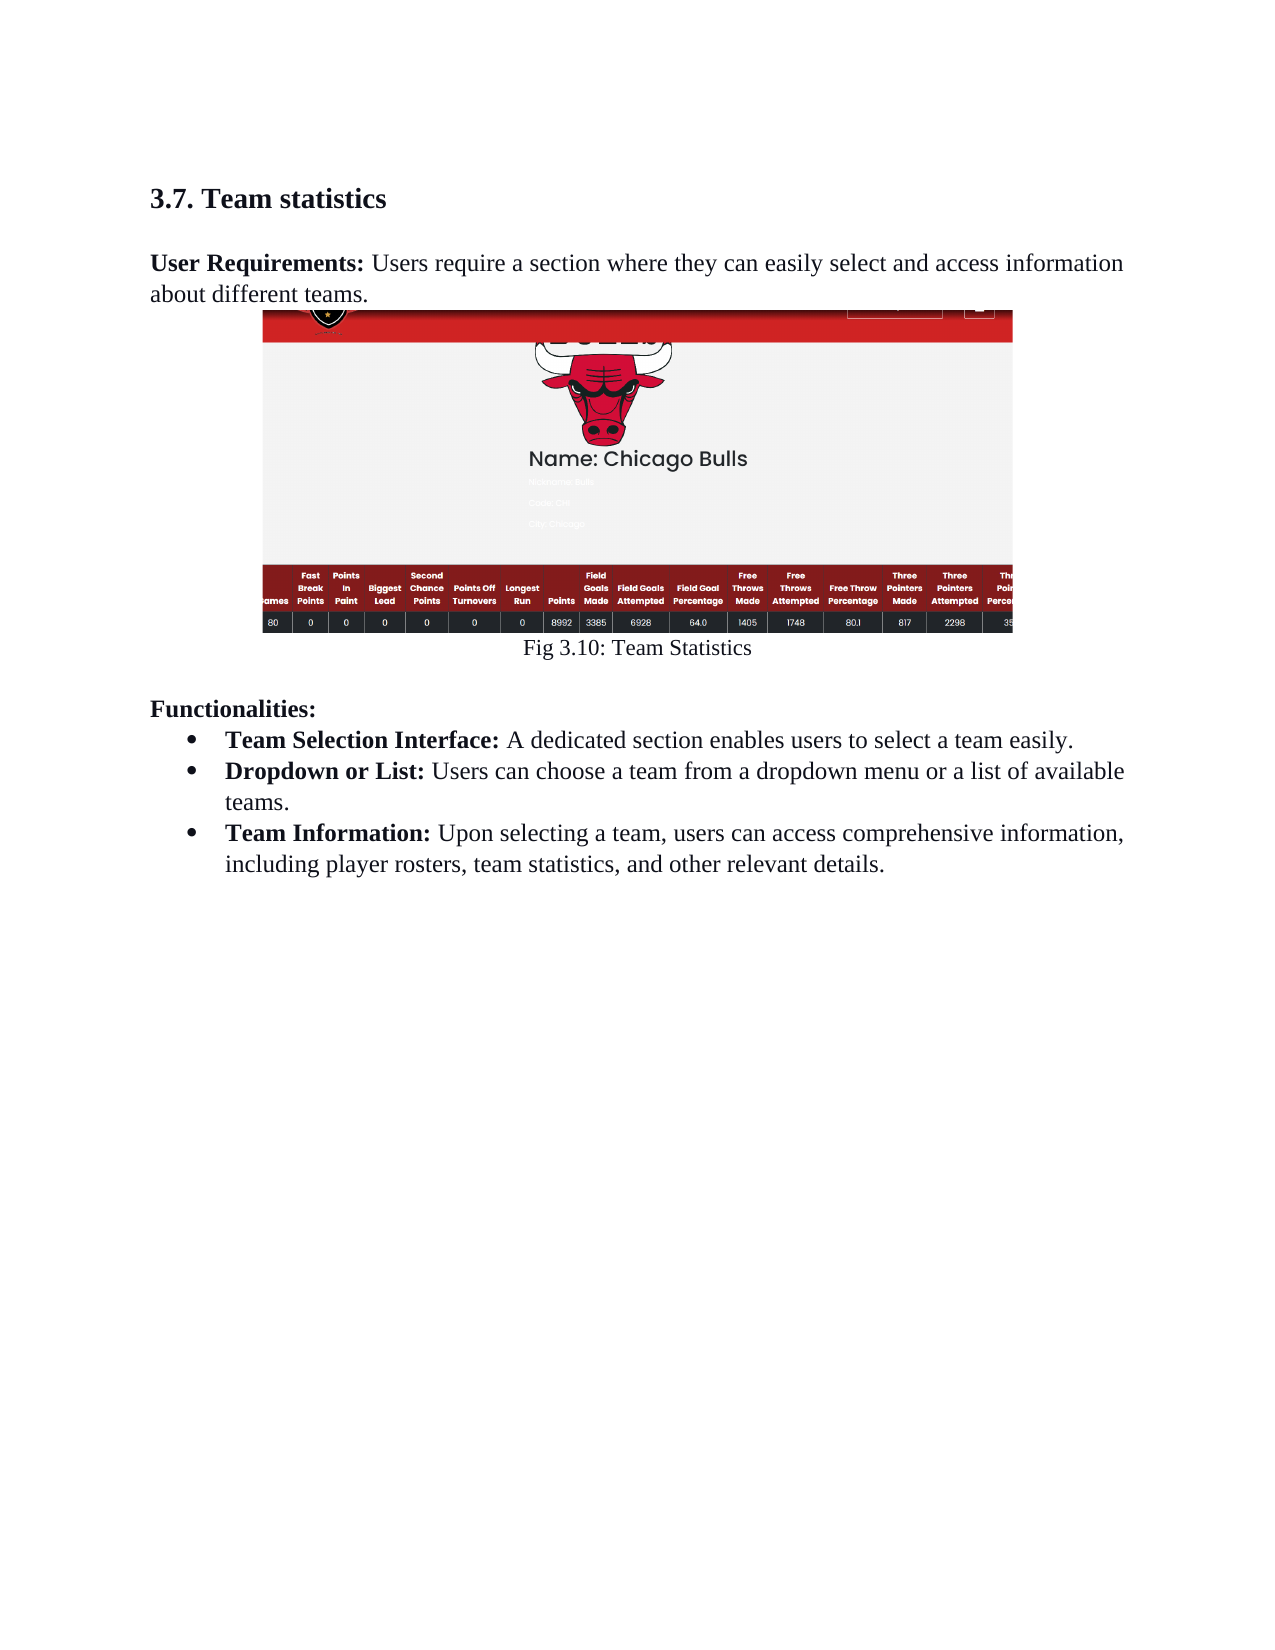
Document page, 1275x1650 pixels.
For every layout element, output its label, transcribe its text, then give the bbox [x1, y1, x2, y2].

text Fig 3.10: Team Statistics [150, 634, 1125, 661]
list Team Selection Interface: A dedicated section enables users to select a team easily. [187, 725, 1125, 754]
text 3.7. Team statistics [150, 181, 1125, 214]
list Dropdown or List: Users can choose a team from a dropdown menu or a list of available teams. [187, 756, 1125, 816]
text User Requirements: Users require a section where they can easily select and access information about different teams. [150, 248, 1125, 308]
text Functionalities: [150, 694, 1125, 723]
list Team Information: Upon selecting a team, users can access comprehensive information, including player rosters, team statistics, and other relevant details. [187, 818, 1125, 878]
